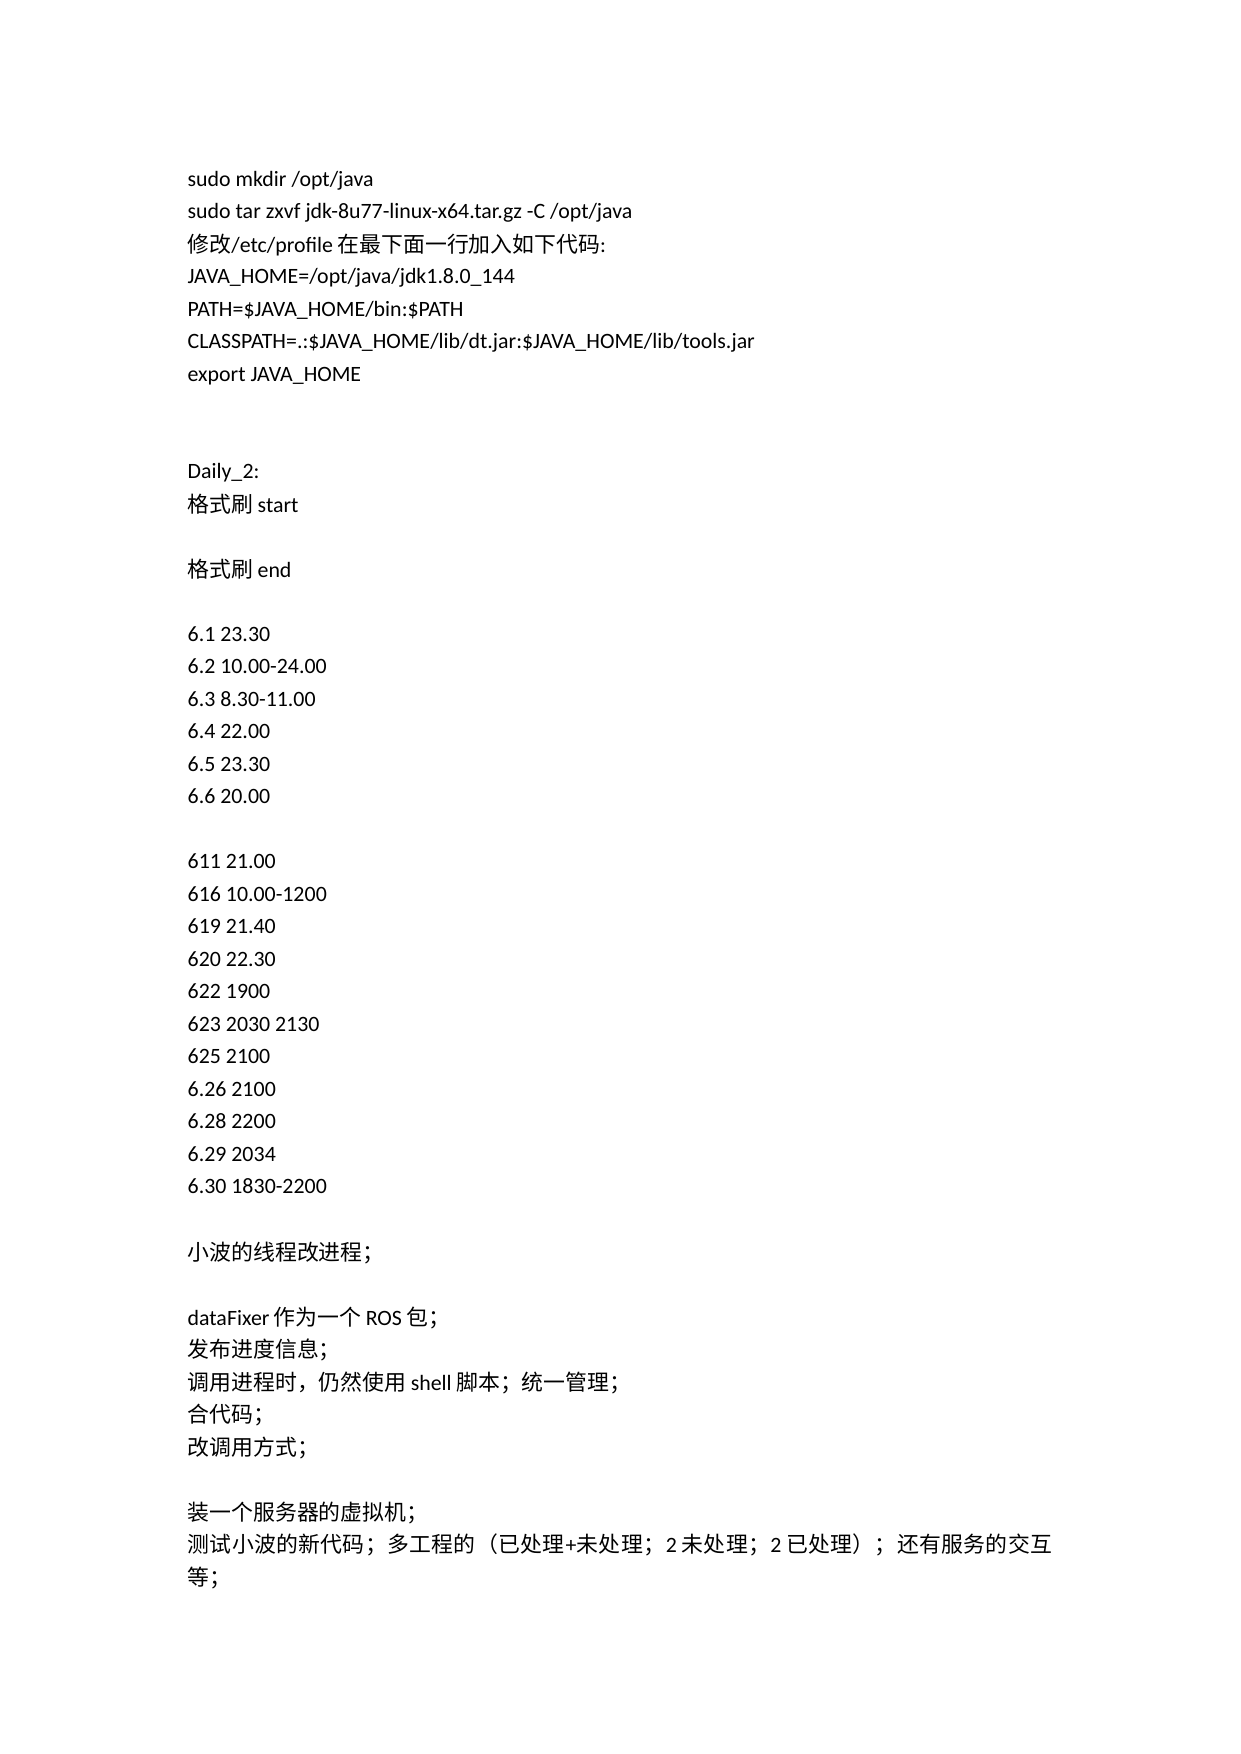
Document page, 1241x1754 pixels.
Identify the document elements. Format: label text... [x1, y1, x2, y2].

text 6.28 2200 [187, 1104, 1053, 1137]
text 620 22.30 [187, 942, 1053, 974]
text dataFixer作为一个ROS包； [187, 1299, 1053, 1332]
text PATH=$JAVA_HOME/bin:$PATH [187, 292, 1053, 324]
text 测试小波的新代码；多工程的（已处理+未处理；2未处理；2已处理）；还有服务的交互等； [187, 1527, 1053, 1592]
text export JAVA_HOME [187, 357, 1053, 389]
text 6.29 2034 [187, 1137, 1053, 1169]
text 625 2100 [187, 1039, 1053, 1072]
text 623 2030 2130 [187, 1007, 1053, 1039]
text 合代码； [187, 1397, 1053, 1429]
text 装一个服务器的虚拟机； [187, 1494, 1053, 1527]
text 616 10.00-1200 [187, 877, 1053, 909]
text 发布进度信息； [187, 1332, 1053, 1364]
text sudo mkdir /opt/java [187, 162, 1053, 194]
text 格式刷start [187, 487, 1053, 519]
text 6.3 8.30-11.00 [187, 682, 1053, 714]
text 6.30 1830-2200 [187, 1169, 1053, 1202]
text 6.4 22.00 [187, 714, 1053, 747]
text 619 21.40 [187, 909, 1053, 942]
text 6.1 23.30 [187, 617, 1053, 649]
text 6.26 2100 [187, 1072, 1053, 1104]
text 小波的线程改进程； [187, 1234, 1053, 1267]
text 6.5 23.30 [187, 747, 1053, 779]
text 6.2 10.00-24.00 [187, 649, 1053, 682]
text 修改/etc/profile在最下面一行加入如下代码: [187, 227, 1053, 259]
text CLASSPATH=.:$JAVA_HOME/lib/dt.jar:$JAVA_HOME/lib/tools.jar [187, 324, 1053, 357]
text 改调用方式； [187, 1429, 1053, 1462]
text sudo tar zxvf jdk-8u77-linux-x64.tar.gz -C /opt/java [187, 194, 1053, 227]
text Daily_2: [187, 454, 1053, 487]
text 格式刷end [187, 552, 1053, 584]
text 622 1900 [187, 974, 1053, 1007]
text 611 21.00 [187, 844, 1053, 877]
text JAVA_HOME=/opt/java/jdk1.8.0_144 [187, 259, 1053, 292]
text 6.6 20.00 [187, 779, 1053, 812]
text 调用进程时，仍然使用shell脚本；统一管理； [187, 1364, 1053, 1397]
